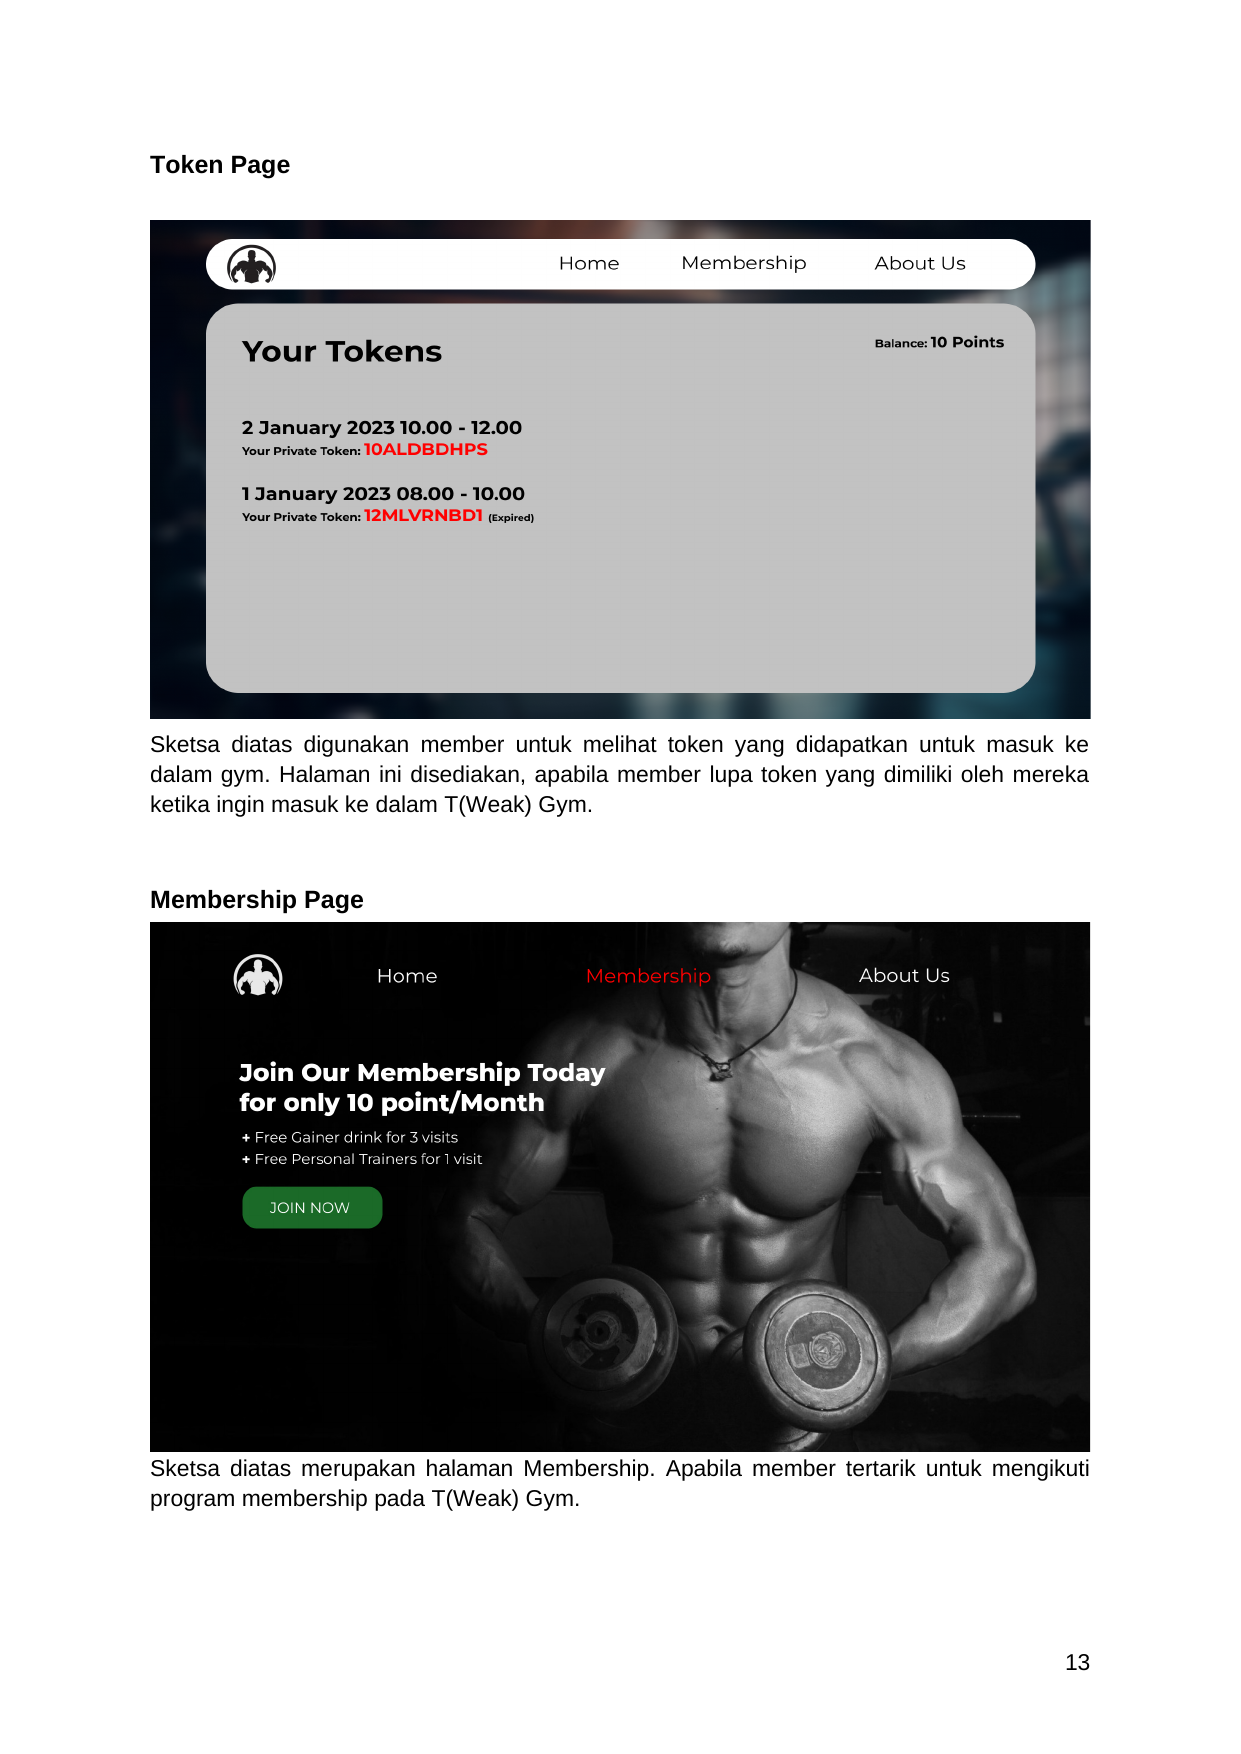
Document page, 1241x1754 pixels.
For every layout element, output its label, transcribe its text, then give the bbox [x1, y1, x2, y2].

text Sketsa diatas merupakan halaman Membership. Apabila member tertarik untuk mengikuti program membership pada T(Weak) Gym. [150, 1455, 1090, 1512]
text Sketsa diatas digunakan member untuk melihat token yang didapatkan untuk masuk ke dalam gym. Halaman ini disediakan, apabila member lupa token yang dimiliki oleh mereka ketika ingin masuk ke dalam T(Weak) Gym. [150, 731, 1090, 818]
subtitle Token Page [150, 150, 1090, 179]
subtitle Membership Page [150, 885, 1090, 914]
picture [150, 220, 1091, 719]
picture [150, 922, 1091, 1452]
